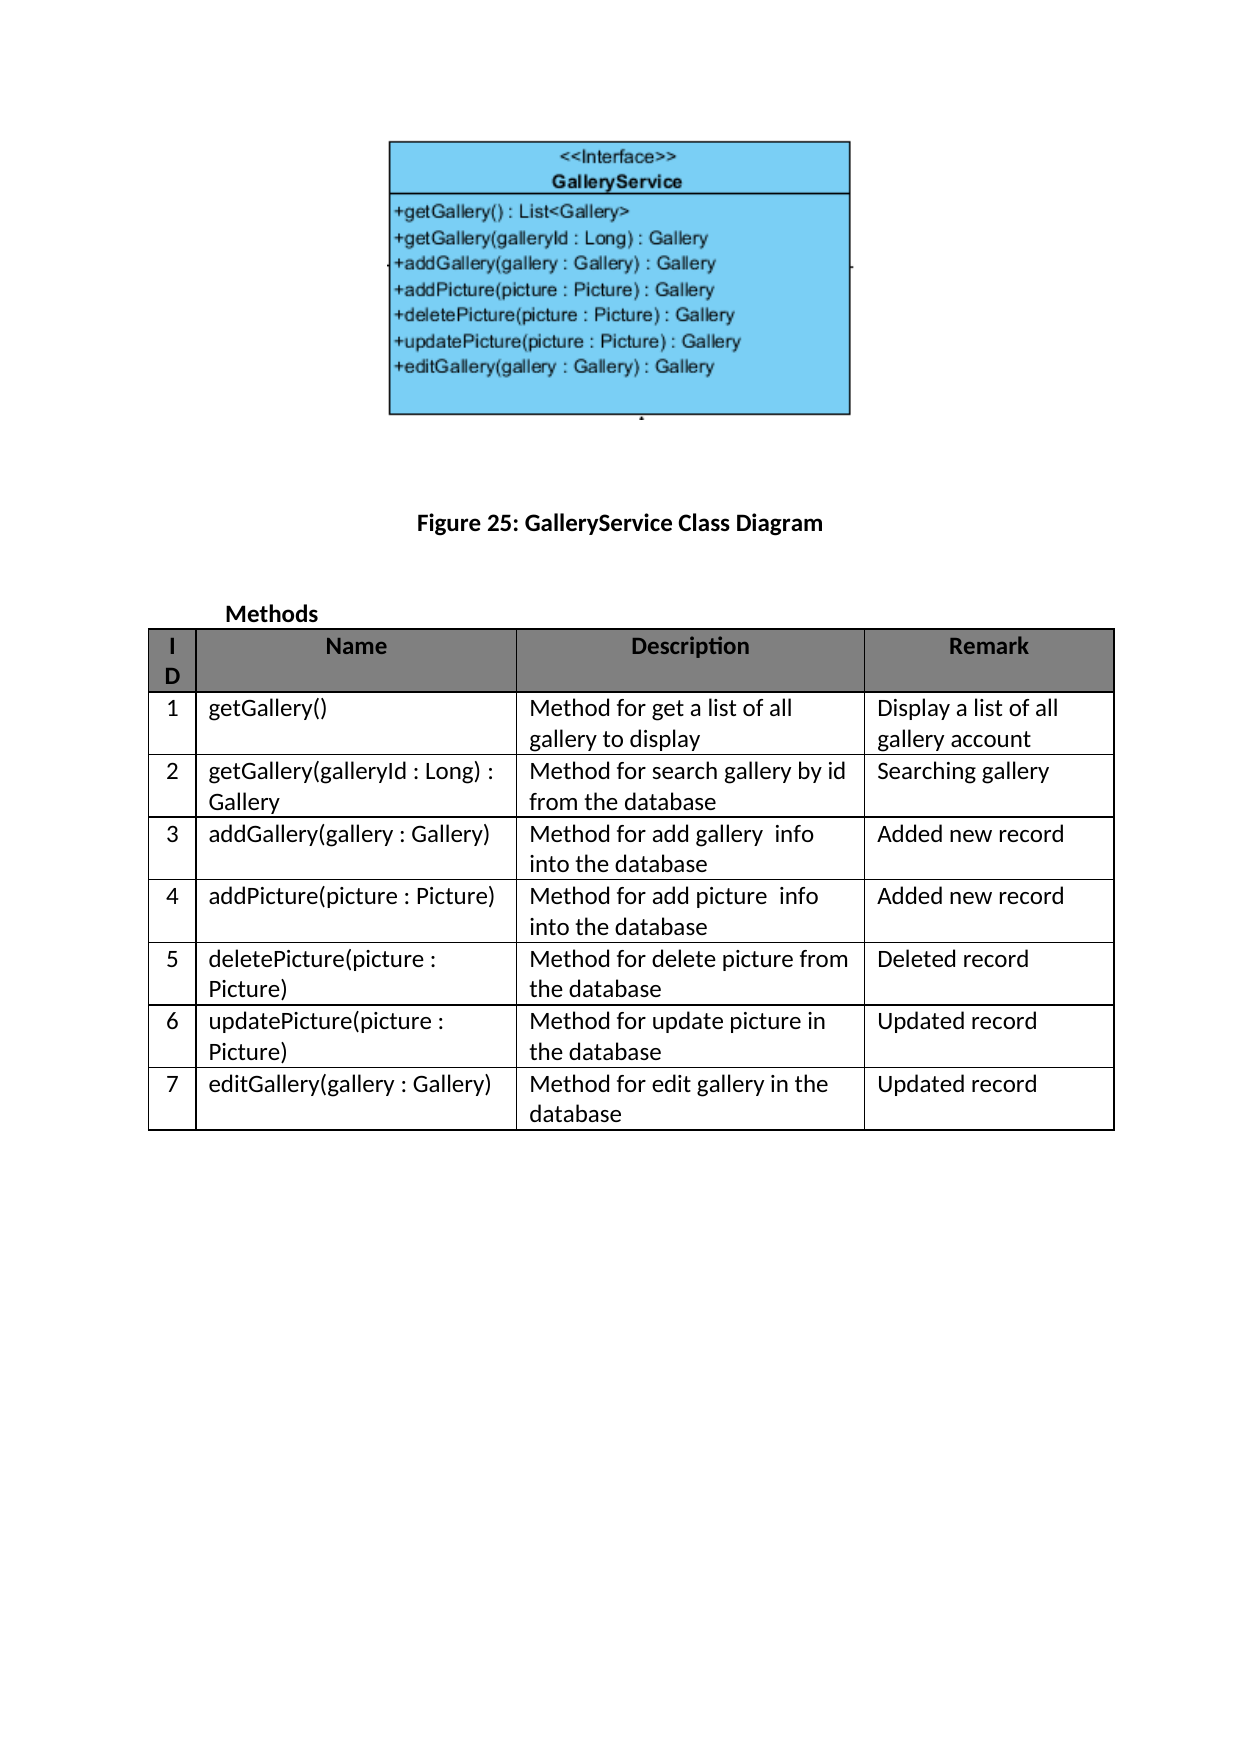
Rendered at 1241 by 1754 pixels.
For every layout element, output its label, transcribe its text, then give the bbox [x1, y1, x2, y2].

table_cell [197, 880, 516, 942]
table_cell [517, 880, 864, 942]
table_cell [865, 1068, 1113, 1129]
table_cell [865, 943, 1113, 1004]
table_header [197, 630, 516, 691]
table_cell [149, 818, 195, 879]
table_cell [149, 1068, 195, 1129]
picture [387, 132, 854, 420]
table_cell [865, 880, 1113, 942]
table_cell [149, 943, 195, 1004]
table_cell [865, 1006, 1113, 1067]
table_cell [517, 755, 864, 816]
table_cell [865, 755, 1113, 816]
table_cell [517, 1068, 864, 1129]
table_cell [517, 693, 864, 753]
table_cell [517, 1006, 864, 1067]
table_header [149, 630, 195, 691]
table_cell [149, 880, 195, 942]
text Methods [150, 598, 1090, 628]
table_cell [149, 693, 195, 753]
text Figure 25: GalleryService Class Diagram [150, 508, 1090, 538]
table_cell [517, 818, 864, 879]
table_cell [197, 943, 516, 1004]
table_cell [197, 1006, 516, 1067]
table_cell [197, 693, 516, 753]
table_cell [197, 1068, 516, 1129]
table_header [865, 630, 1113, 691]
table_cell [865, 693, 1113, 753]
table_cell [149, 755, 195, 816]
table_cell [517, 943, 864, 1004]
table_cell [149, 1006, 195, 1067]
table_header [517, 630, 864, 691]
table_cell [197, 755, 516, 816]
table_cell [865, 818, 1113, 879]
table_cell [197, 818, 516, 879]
